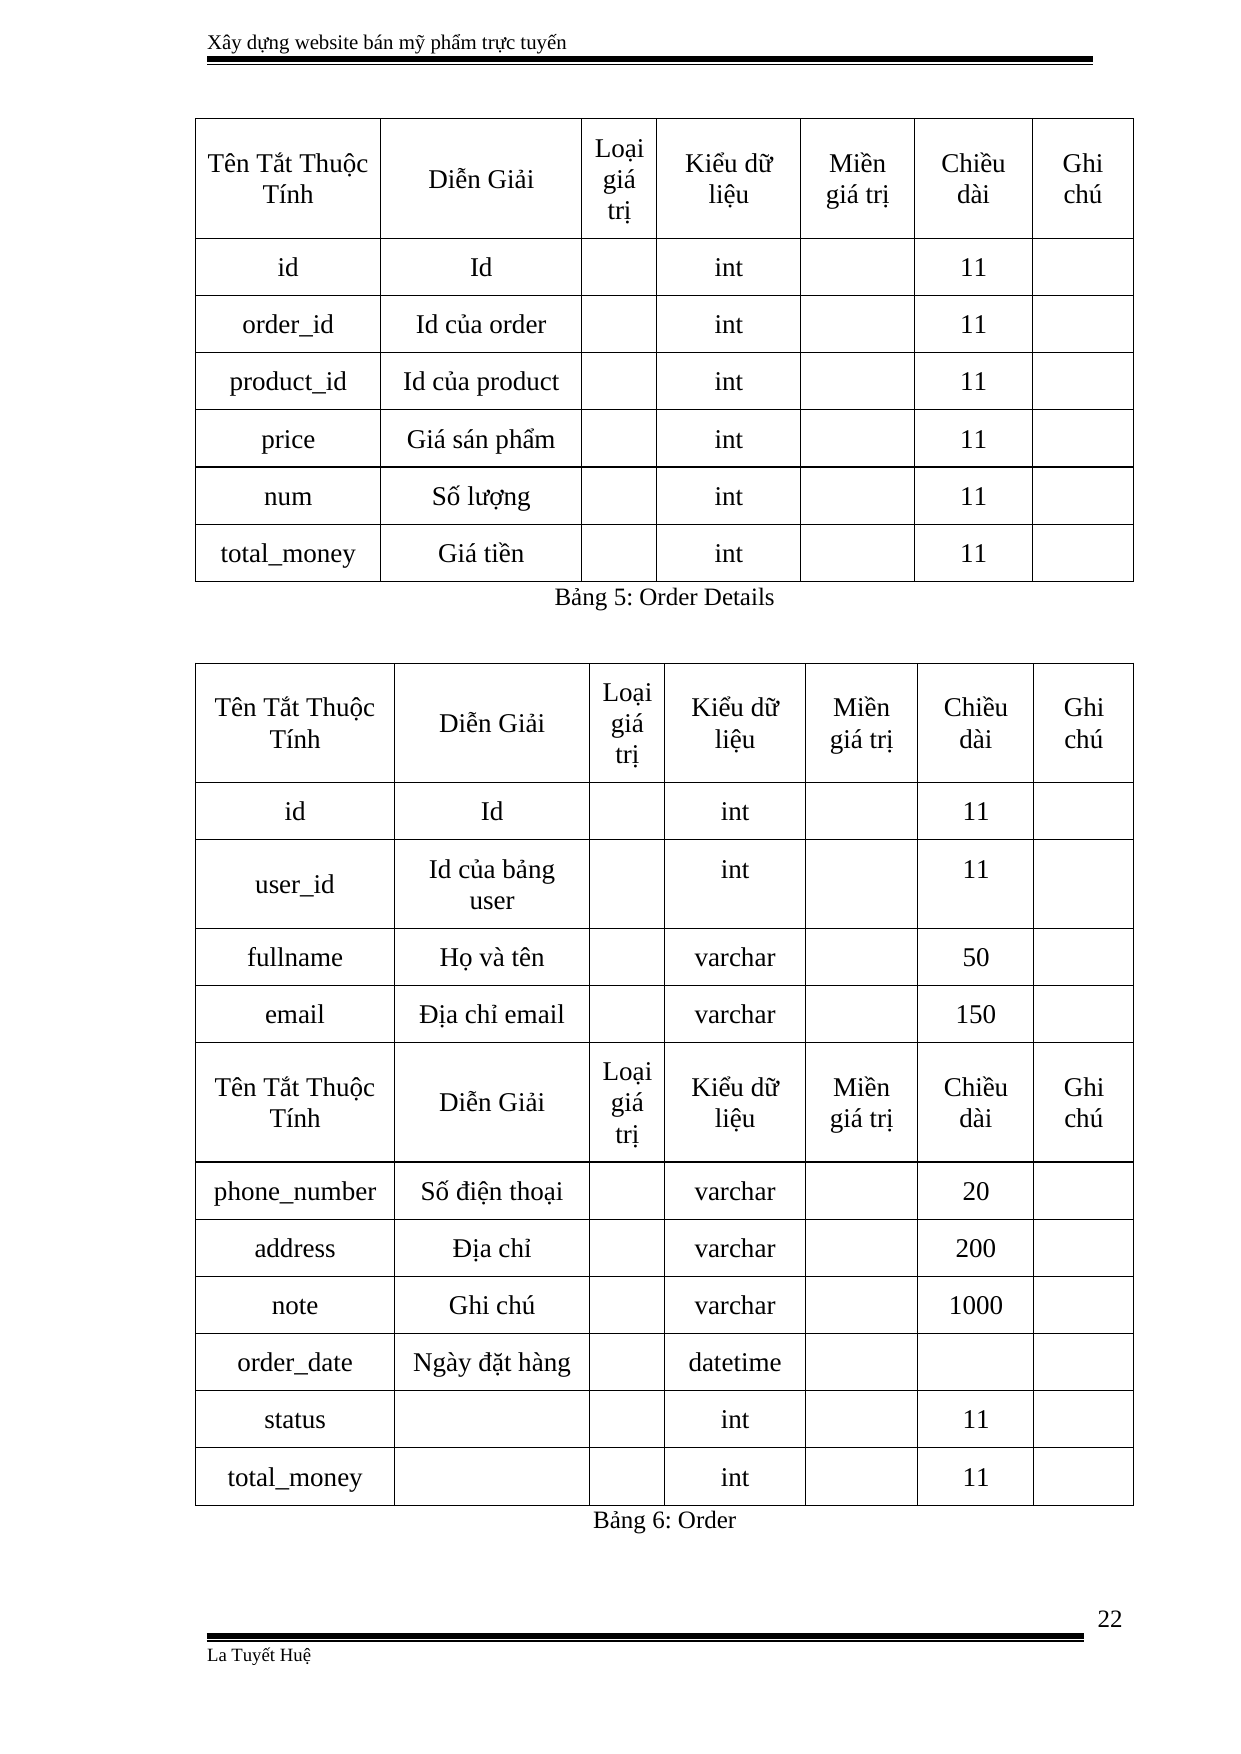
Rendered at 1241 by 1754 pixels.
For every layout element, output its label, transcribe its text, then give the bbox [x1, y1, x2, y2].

table_cell [1034, 986, 1133, 1042]
table_cell [806, 1448, 917, 1504]
table_cell [590, 1220, 664, 1276]
table_cell Số lượng [381, 468, 581, 523]
table_cell Ghi chú [395, 1277, 589, 1333]
table_cell [806, 986, 917, 1042]
table_cell Giá sán phẩm [381, 410, 581, 466]
table_cell Id [395, 783, 589, 839]
table_cell Chiều dài [918, 1043, 1033, 1161]
table_cell int [665, 1391, 805, 1447]
table_cell address [196, 1220, 394, 1276]
table_cell Id của order [381, 296, 581, 352]
table_cell [806, 1277, 917, 1333]
table_cell [590, 840, 664, 927]
table_header Kiểu dữ liệu [657, 119, 800, 238]
table_header Chiều dài [918, 664, 1033, 782]
table_header Loại giá trị [590, 664, 664, 782]
table_cell Diễn Giải [395, 1043, 589, 1161]
table_cell 11 [915, 410, 1032, 466]
table_cell int [657, 525, 800, 581]
table_cell Miền giá trị [806, 1043, 917, 1161]
table_cell Ghi chú [1034, 1043, 1133, 1161]
table_cell total_money [196, 1448, 394, 1504]
table_cell int [665, 1448, 805, 1504]
table_cell price [196, 410, 380, 466]
table_cell [1033, 296, 1133, 352]
text Bảng 6: Order [207, 1506, 1122, 1534]
table_cell [1034, 929, 1133, 985]
table_cell [806, 783, 917, 839]
table_cell order_date [196, 1334, 394, 1390]
table_cell id [196, 239, 380, 295]
table_cell int [657, 410, 800, 466]
table_cell [801, 353, 914, 409]
table_cell varchar [665, 1220, 805, 1276]
table_cell 11 [915, 468, 1032, 523]
table_cell varchar [665, 986, 805, 1042]
table_cell 50 [918, 929, 1033, 985]
table_header Diễn Giải [381, 119, 581, 238]
table_cell [801, 296, 914, 352]
table_cell varchar [665, 1277, 805, 1333]
table_header Ghi chú [1034, 664, 1133, 782]
table_cell [801, 239, 914, 295]
table_cell phone_number [196, 1163, 394, 1218]
table_cell [1034, 840, 1133, 927]
table_cell 11 [915, 525, 1032, 581]
table_cell [1033, 353, 1133, 409]
table_cell [582, 296, 656, 352]
table_cell int [657, 468, 800, 523]
table_cell [1034, 1163, 1133, 1218]
table_cell [590, 929, 664, 985]
table_cell email [196, 986, 394, 1042]
table_cell 11 [915, 353, 1032, 409]
table_cell order_id [196, 296, 380, 352]
table_cell [1033, 239, 1133, 295]
table_cell 20 [918, 1163, 1033, 1218]
table_header Tên Tắt Thuộc Tính [196, 664, 394, 782]
table_header Chiều dài [915, 119, 1032, 238]
table_cell [806, 1163, 917, 1218]
table_cell [801, 410, 914, 466]
table_cell id [196, 783, 394, 839]
text Bảng 5: Order Details [207, 582, 1122, 611]
table_cell 200 [918, 1220, 1033, 1276]
table_cell [806, 1391, 917, 1447]
table_cell [582, 353, 656, 409]
table_cell Ngày đặt hàng [395, 1334, 589, 1390]
table_cell [1034, 1448, 1133, 1504]
table_cell [1033, 410, 1133, 466]
table_cell [801, 468, 914, 523]
table_cell [1034, 783, 1133, 839]
table_cell int [657, 239, 800, 295]
table_cell Kiểu dữ liệu [665, 1043, 805, 1161]
table_cell 150 [918, 986, 1033, 1042]
table_cell [1034, 1391, 1133, 1447]
table_header Miền giá trị [801, 119, 914, 238]
table_cell 11 [915, 239, 1032, 295]
table_cell [918, 1334, 1033, 1390]
table_cell [582, 468, 656, 523]
table_cell [806, 1334, 917, 1390]
table_cell [582, 525, 656, 581]
table_cell Họ và tên [395, 929, 589, 985]
table_cell fullname [196, 929, 394, 985]
table_cell Id của bảng user [395, 840, 589, 927]
table_cell [806, 929, 917, 985]
table_cell [806, 1220, 917, 1276]
table_cell total_money [196, 525, 380, 581]
table_cell note [196, 1277, 394, 1333]
table_cell Loại giá trị [590, 1043, 664, 1161]
table_cell [1033, 468, 1133, 523]
table_cell varchar [665, 1163, 805, 1218]
table_cell [590, 1163, 664, 1218]
table_cell [590, 1448, 664, 1504]
table_header Tên Tắt Thuộc Tính [196, 119, 380, 238]
table_cell [395, 1391, 589, 1447]
table_cell [590, 1334, 664, 1390]
table_cell [1034, 1334, 1133, 1390]
table_cell [395, 1448, 589, 1504]
table_cell [1033, 525, 1133, 581]
table_cell int [657, 296, 800, 352]
table_cell int [657, 353, 800, 409]
table_cell [590, 783, 664, 839]
table_cell [806, 840, 917, 927]
table_cell [801, 525, 914, 581]
table_cell Id của product [381, 353, 581, 409]
table_cell [1034, 1277, 1133, 1333]
table_header Ghi chú [1033, 119, 1133, 238]
table_cell status [196, 1391, 394, 1447]
table_cell [582, 410, 656, 466]
table_cell [590, 986, 664, 1042]
table_header Kiểu dữ liệu [665, 664, 805, 782]
table_cell datetime [665, 1334, 805, 1390]
table_header Diễn Giải [395, 664, 589, 782]
table_cell 11 [915, 296, 1032, 352]
table_cell int [665, 840, 805, 927]
table_cell Số điện thoại [395, 1163, 589, 1218]
table_cell product_id [196, 353, 380, 409]
table_cell Địa chỉ [395, 1220, 589, 1276]
table_cell Tên Tắt Thuộc Tính [196, 1043, 394, 1161]
table_cell [590, 1277, 664, 1333]
table_cell [590, 1391, 664, 1447]
table_header Loại giá trị [582, 119, 656, 238]
table_cell Id [381, 239, 581, 295]
table_cell [582, 239, 656, 295]
table_cell 11 [918, 783, 1033, 839]
table_cell Giá tiền [381, 525, 581, 581]
table_cell 1000 [918, 1277, 1033, 1333]
table_header Miền giá trị [806, 664, 917, 782]
table_cell 11 [918, 1391, 1033, 1447]
table_cell varchar [665, 929, 805, 985]
table_cell num [196, 468, 380, 523]
table_cell int [665, 783, 805, 839]
table_cell 11 [918, 840, 1033, 927]
table_cell user_id [196, 840, 394, 927]
table_cell 11 [918, 1448, 1033, 1504]
table_cell [1034, 1220, 1133, 1276]
table_cell Địa chỉ email [395, 986, 589, 1042]
